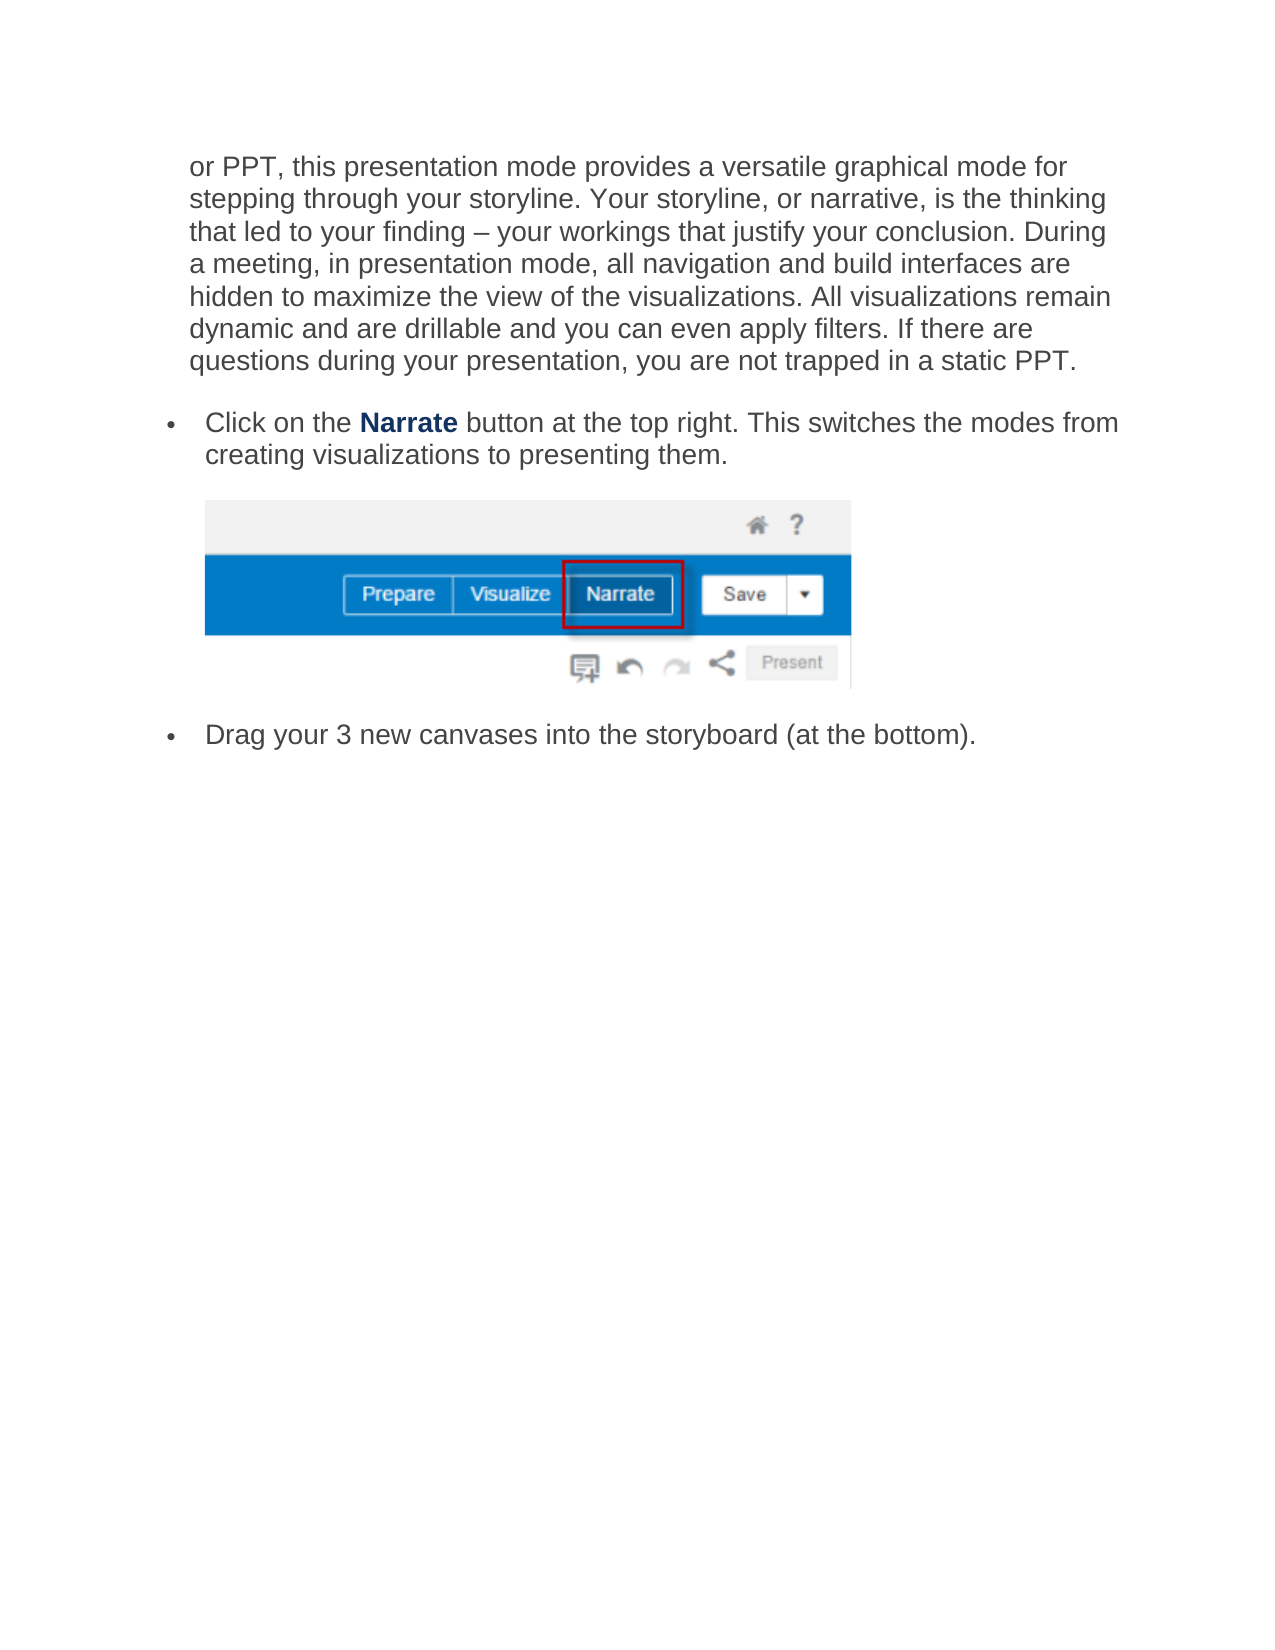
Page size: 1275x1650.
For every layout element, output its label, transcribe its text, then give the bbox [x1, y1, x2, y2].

list Click on the Narrate button at the top right. This switches the modes from creating visualizations to presenting them. [167, 406, 1125, 471]
picture [204, 500, 852, 689]
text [189, 150, 1125, 377]
list Drag your 3 new canvases into the storyboard (at the bottom). [167, 718, 1125, 750]
